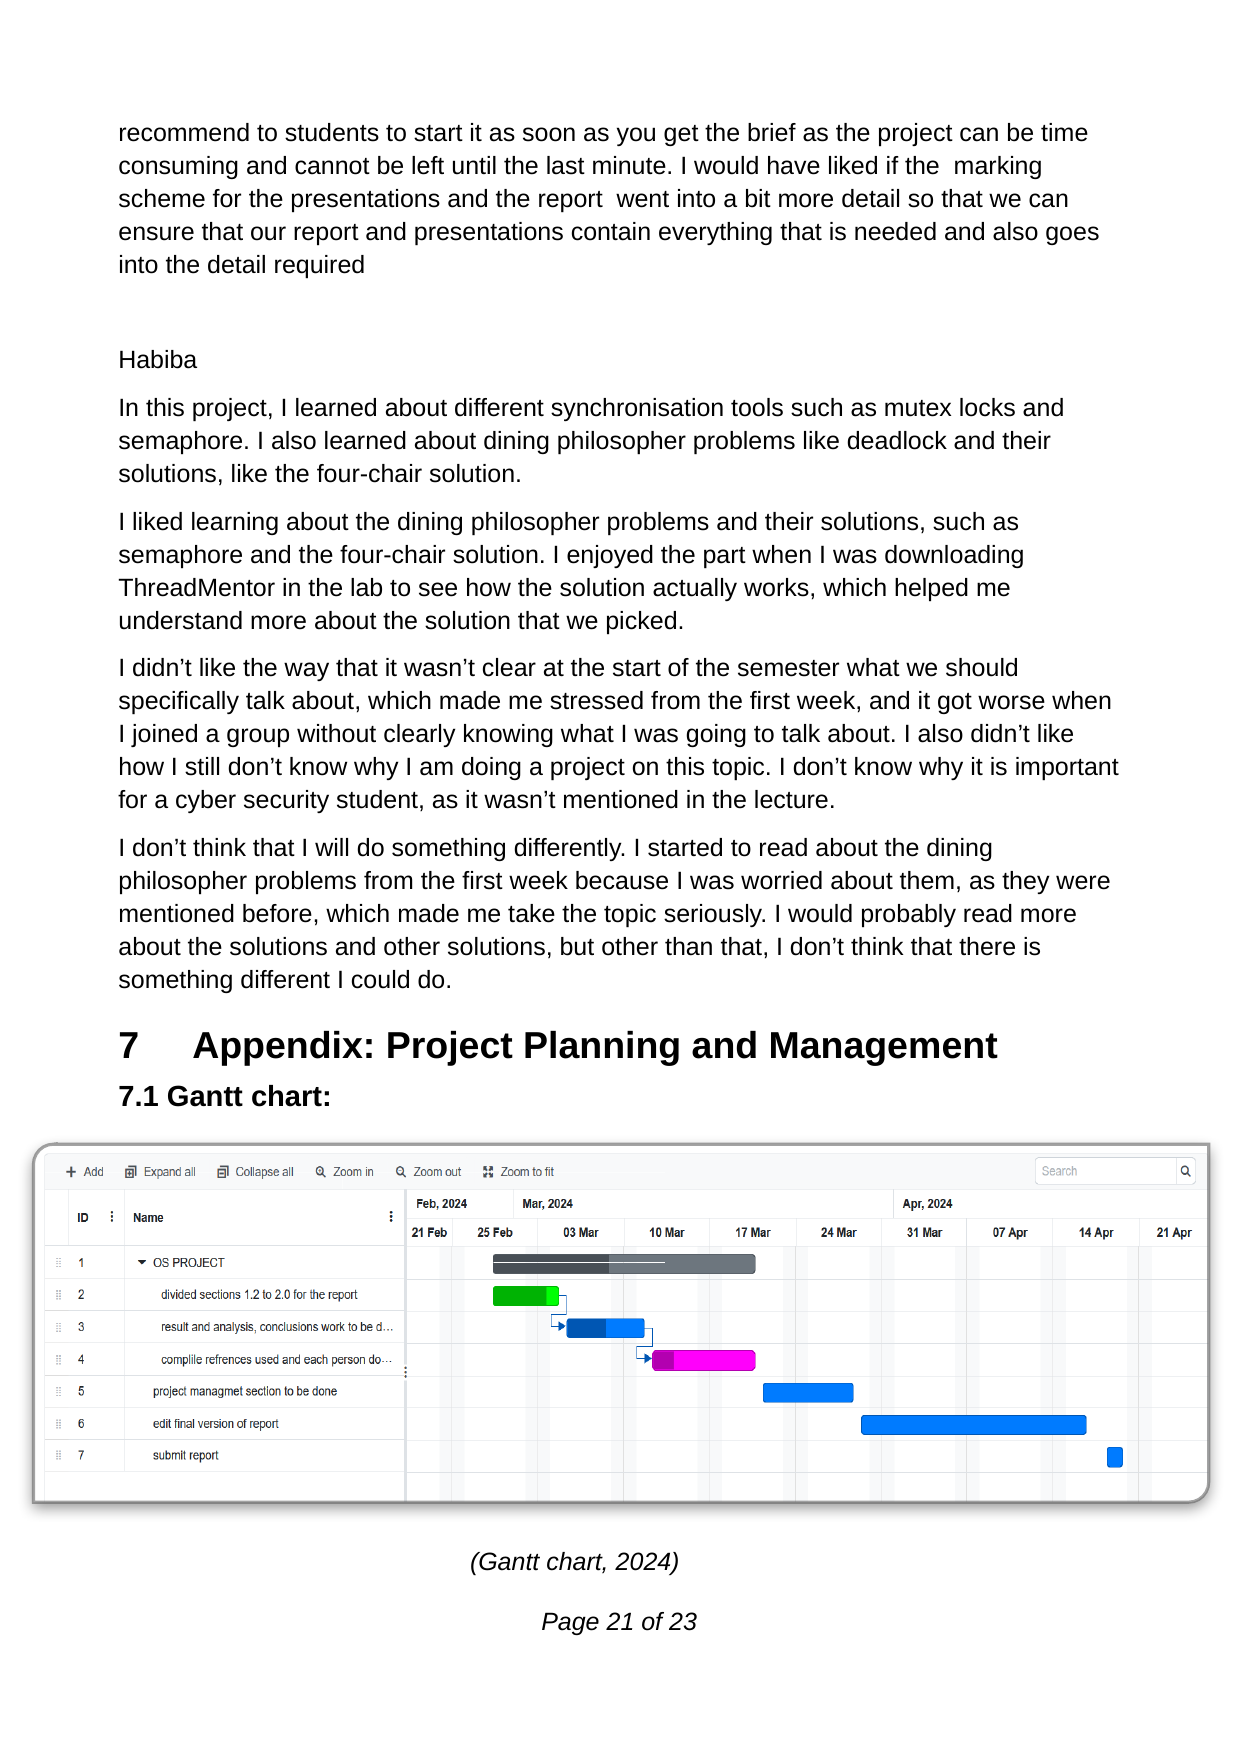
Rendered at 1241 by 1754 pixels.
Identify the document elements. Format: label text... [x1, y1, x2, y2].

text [118, 118, 1122, 279]
picture [36, 1146, 1207, 1500]
text I don’t think that I will do something differently. I started to read about the dining philosopher problems from the first week because I was worried about them, as they were mentioned before, which made me take the topic seriously. I would probably read more about the solutions and other solutions, but other than that, I don’t think that there is something different I could do. [118, 833, 1122, 994]
text In this project, I learned about different synchronisation tools such as mutex locks and semaphore. I also learned about dining philosopher problems like deadlock and their solutions, like the four-chair solution. [118, 393, 1122, 488]
text I didn’t like the way that it wasn’t clear at the start of the semester what we should specifically talk about, which made me stressed from the first week, and it got worse when I joined a group without clearly knowing what I was going to talk about. I also didn’t like how I still don’t know why I am doing a project on this topic. I don’t know why it is important for a cyber security student, as it wasn’t mentioned in the lecture. [118, 653, 1122, 814]
text I liked learning about the dining philosopher problems and their solutions, such as semaphore and the four-chair solution. I enjoyed the part when I was downloading ThreadMentor in the lab to see how the solution actually works, which helped me understand more about the solution that we picked. [118, 507, 1122, 634]
text (Gantt chart, 2024) [29, 1547, 1122, 1576]
subtitle Appendix: Project Planning and Management [118, 1023, 1122, 1066]
text Habiba [118, 345, 1122, 374]
text 7.1 Gantt chart: [118, 1079, 1122, 1112]
